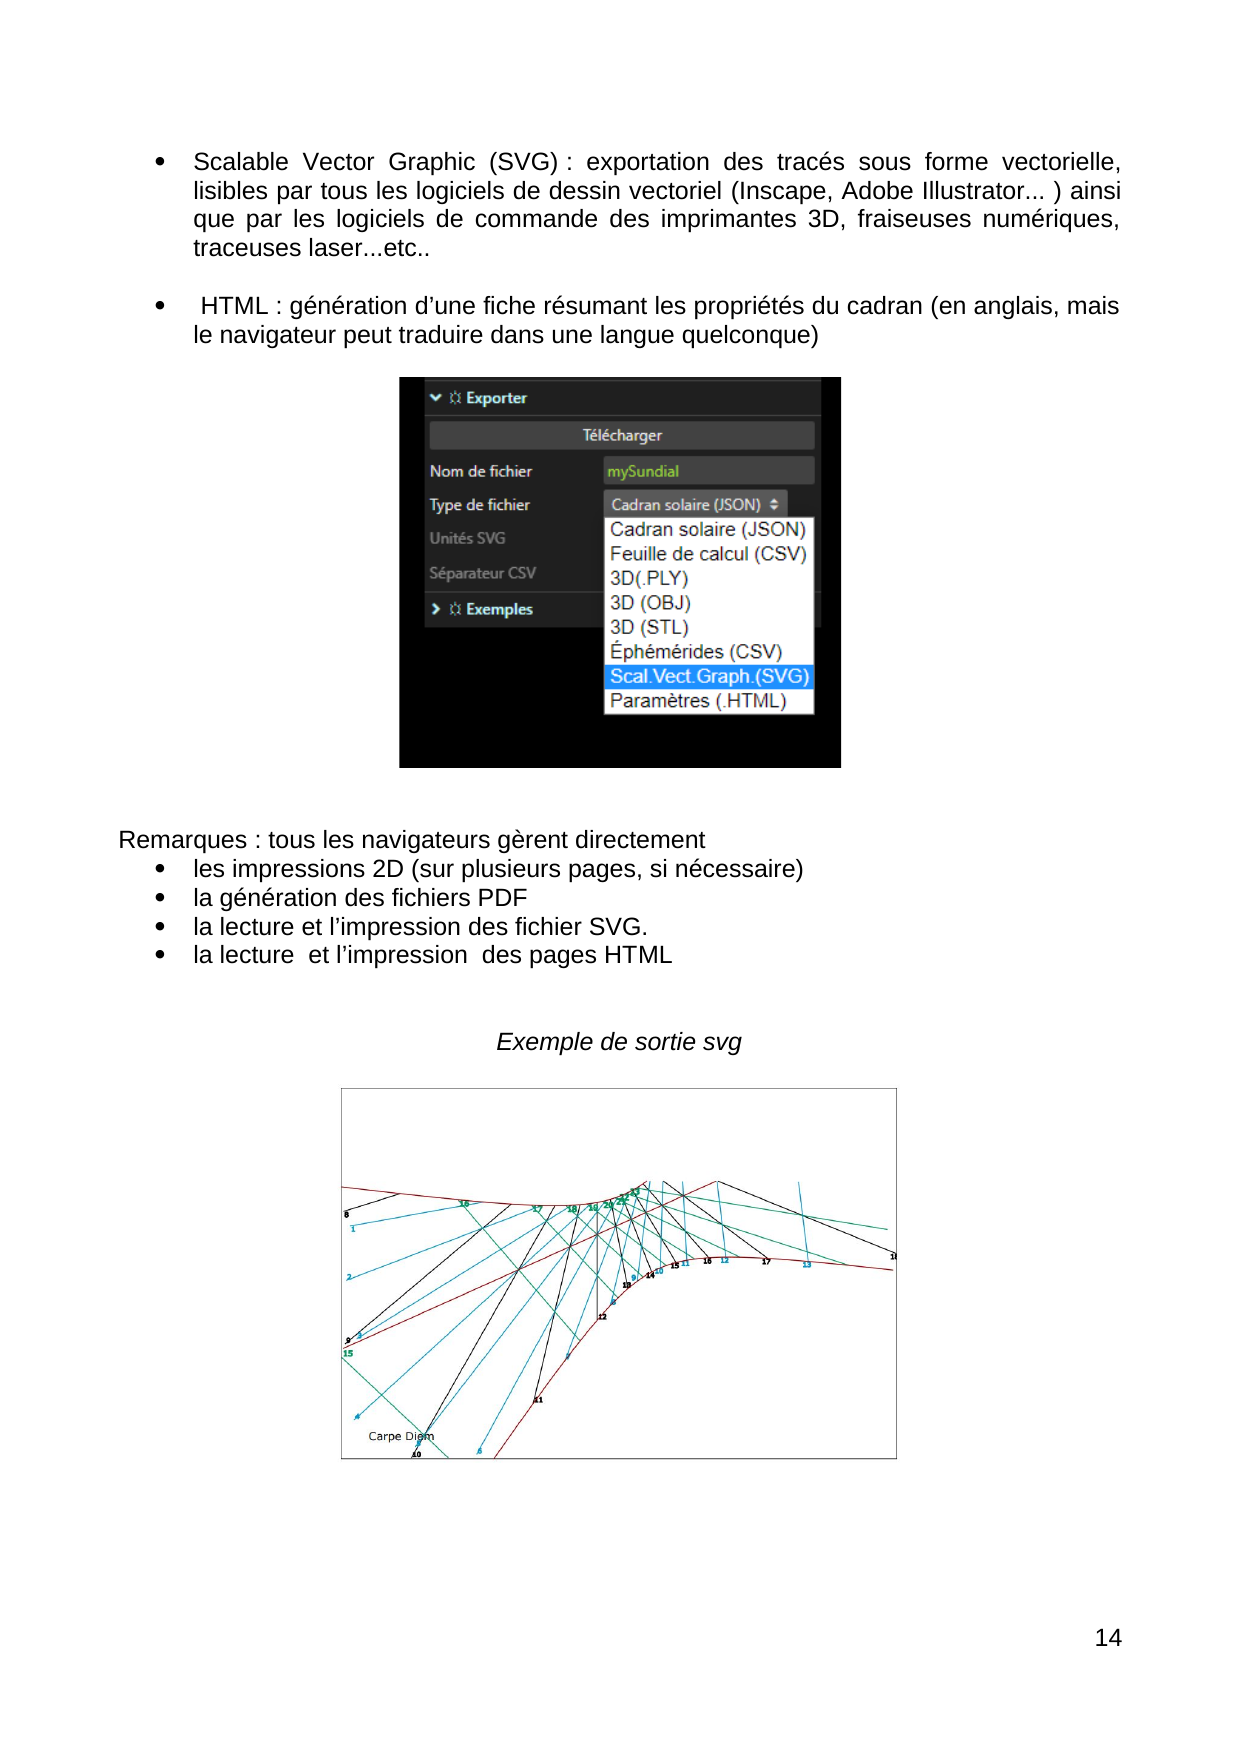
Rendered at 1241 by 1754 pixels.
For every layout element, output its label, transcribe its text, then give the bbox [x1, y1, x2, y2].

list la lecture et l’impression des fichier SVG. [156, 911, 1122, 940]
picture [399, 377, 842, 768]
list la lecture et l’impression des pages HTML [156, 940, 1122, 969]
text Remarques : tous les navigateurs gèrent directement [118, 825, 1122, 854]
list Scalable Vector Graphic (SVG) : exportation des tracés sous forme vectorielle, lisibles par tous les logiciels de dessin vectoriel (Inscape, Adobe Illustrator... ) ainsi que par les logiciels de commande des imprimantes 3D, fraiseuses numériques, traceuses laser...etc.. [156, 147, 1122, 262]
list HTML : génération d’une fiche résumant les propriétés du cadran (en anglais, mais le navigateur peut traduire dans une langue quelconque) [156, 291, 1122, 348]
list les impressions 2D (sur plusieurs pages, si nécessaire) [156, 854, 1122, 883]
picture [337, 1084, 903, 1466]
text Exemple de sortie svg [118, 1027, 1122, 1055]
list la génération des fichiers PDF [156, 883, 1122, 911]
